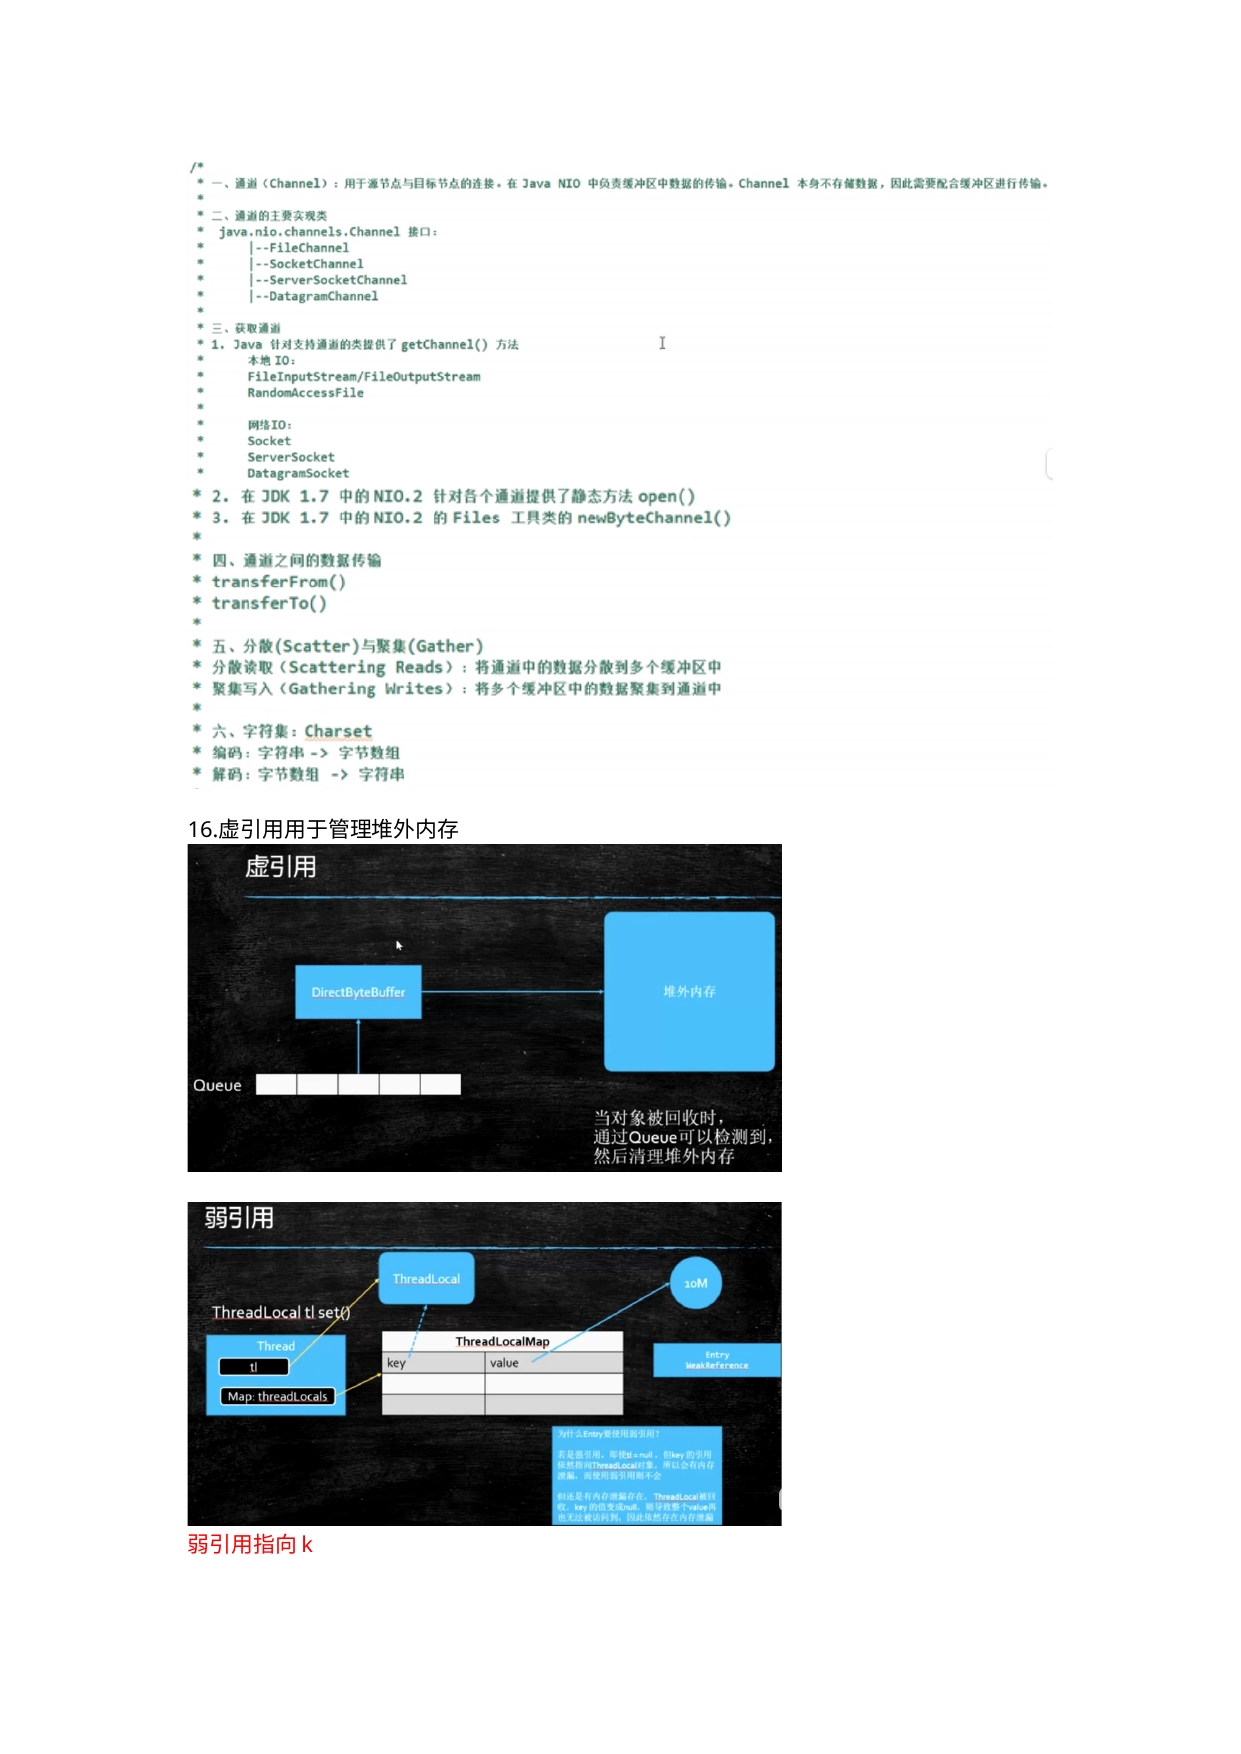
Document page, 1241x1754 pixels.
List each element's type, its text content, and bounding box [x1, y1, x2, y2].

text 16.虚引用用于管理堆外内存 [187, 812, 1053, 844]
text 弱引用指向k [187, 1527, 1053, 1559]
picture [187, 1202, 782, 1526]
picture [187, 162, 1053, 483]
picture [187, 487, 1053, 789]
picture [187, 844, 782, 1172]
